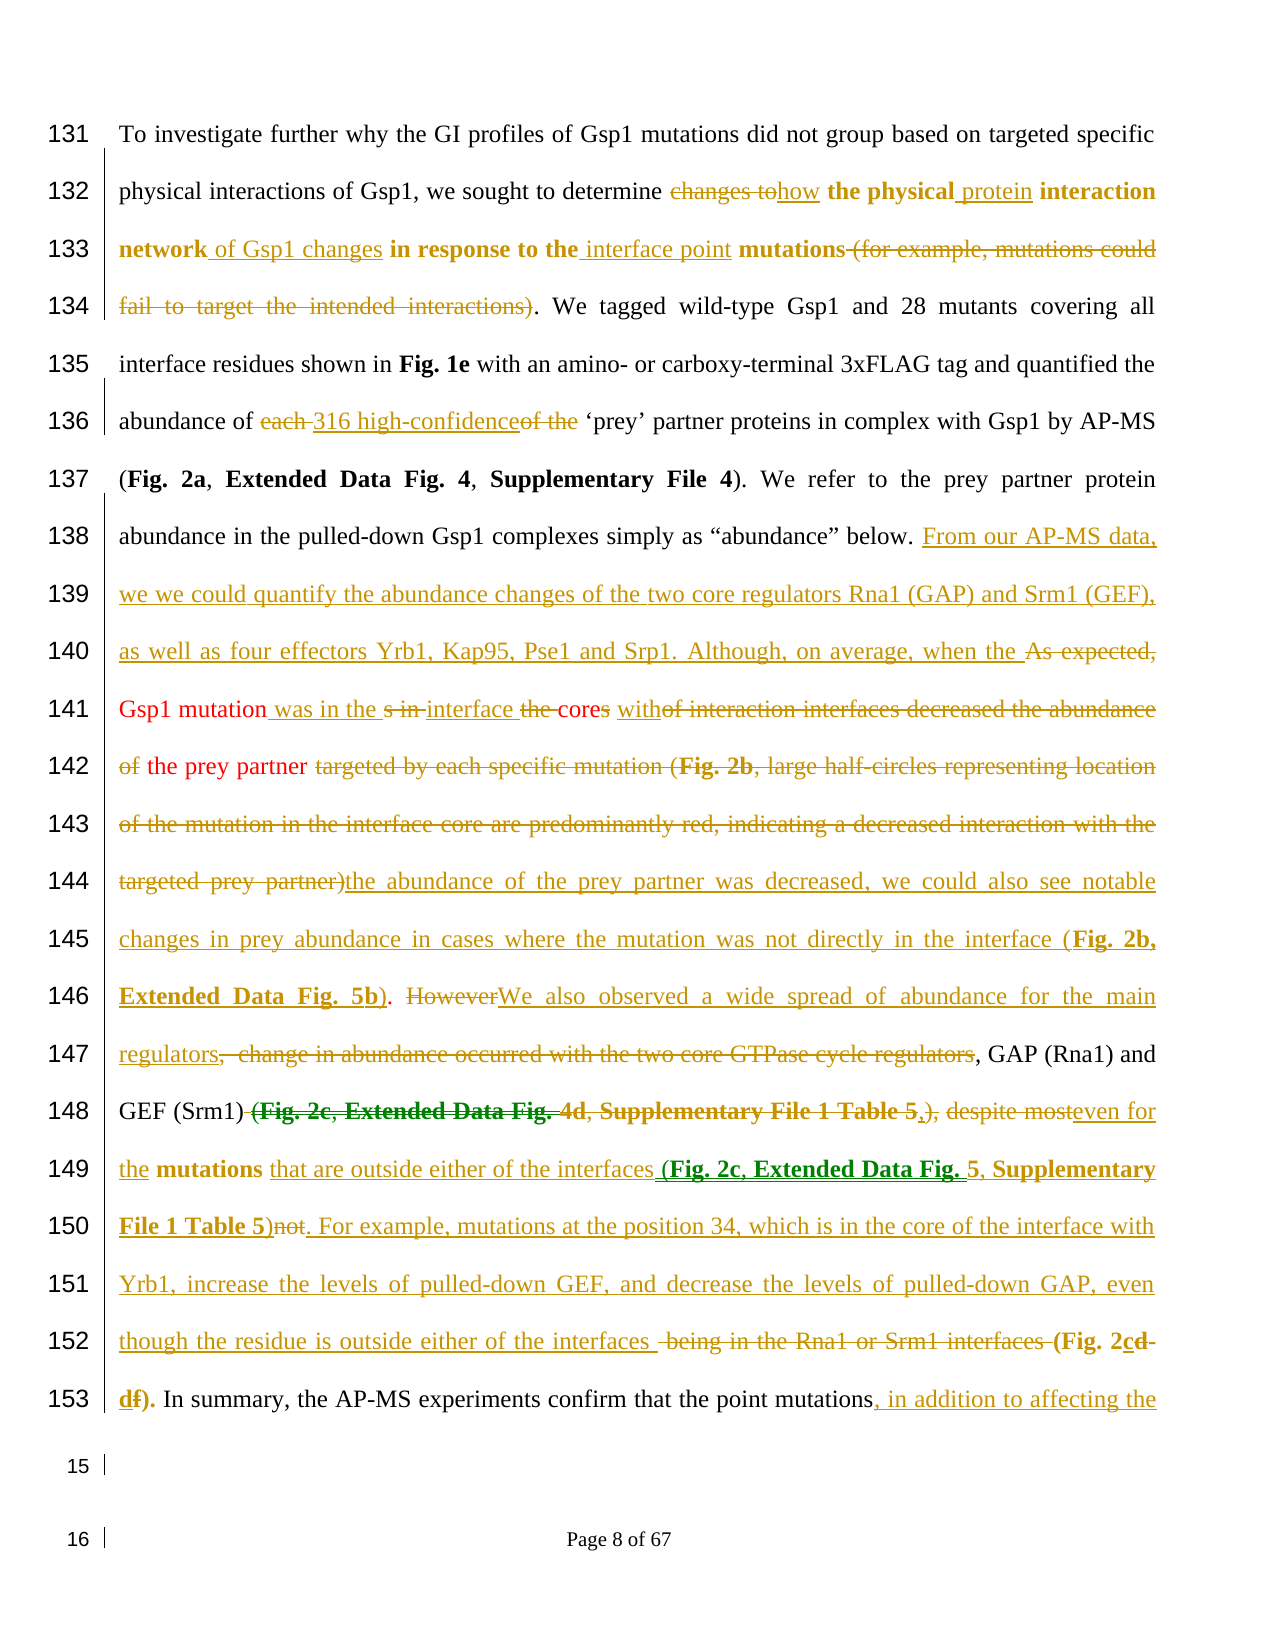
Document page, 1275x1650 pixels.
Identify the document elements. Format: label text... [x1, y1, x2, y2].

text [119, 950, 1156, 1412]
